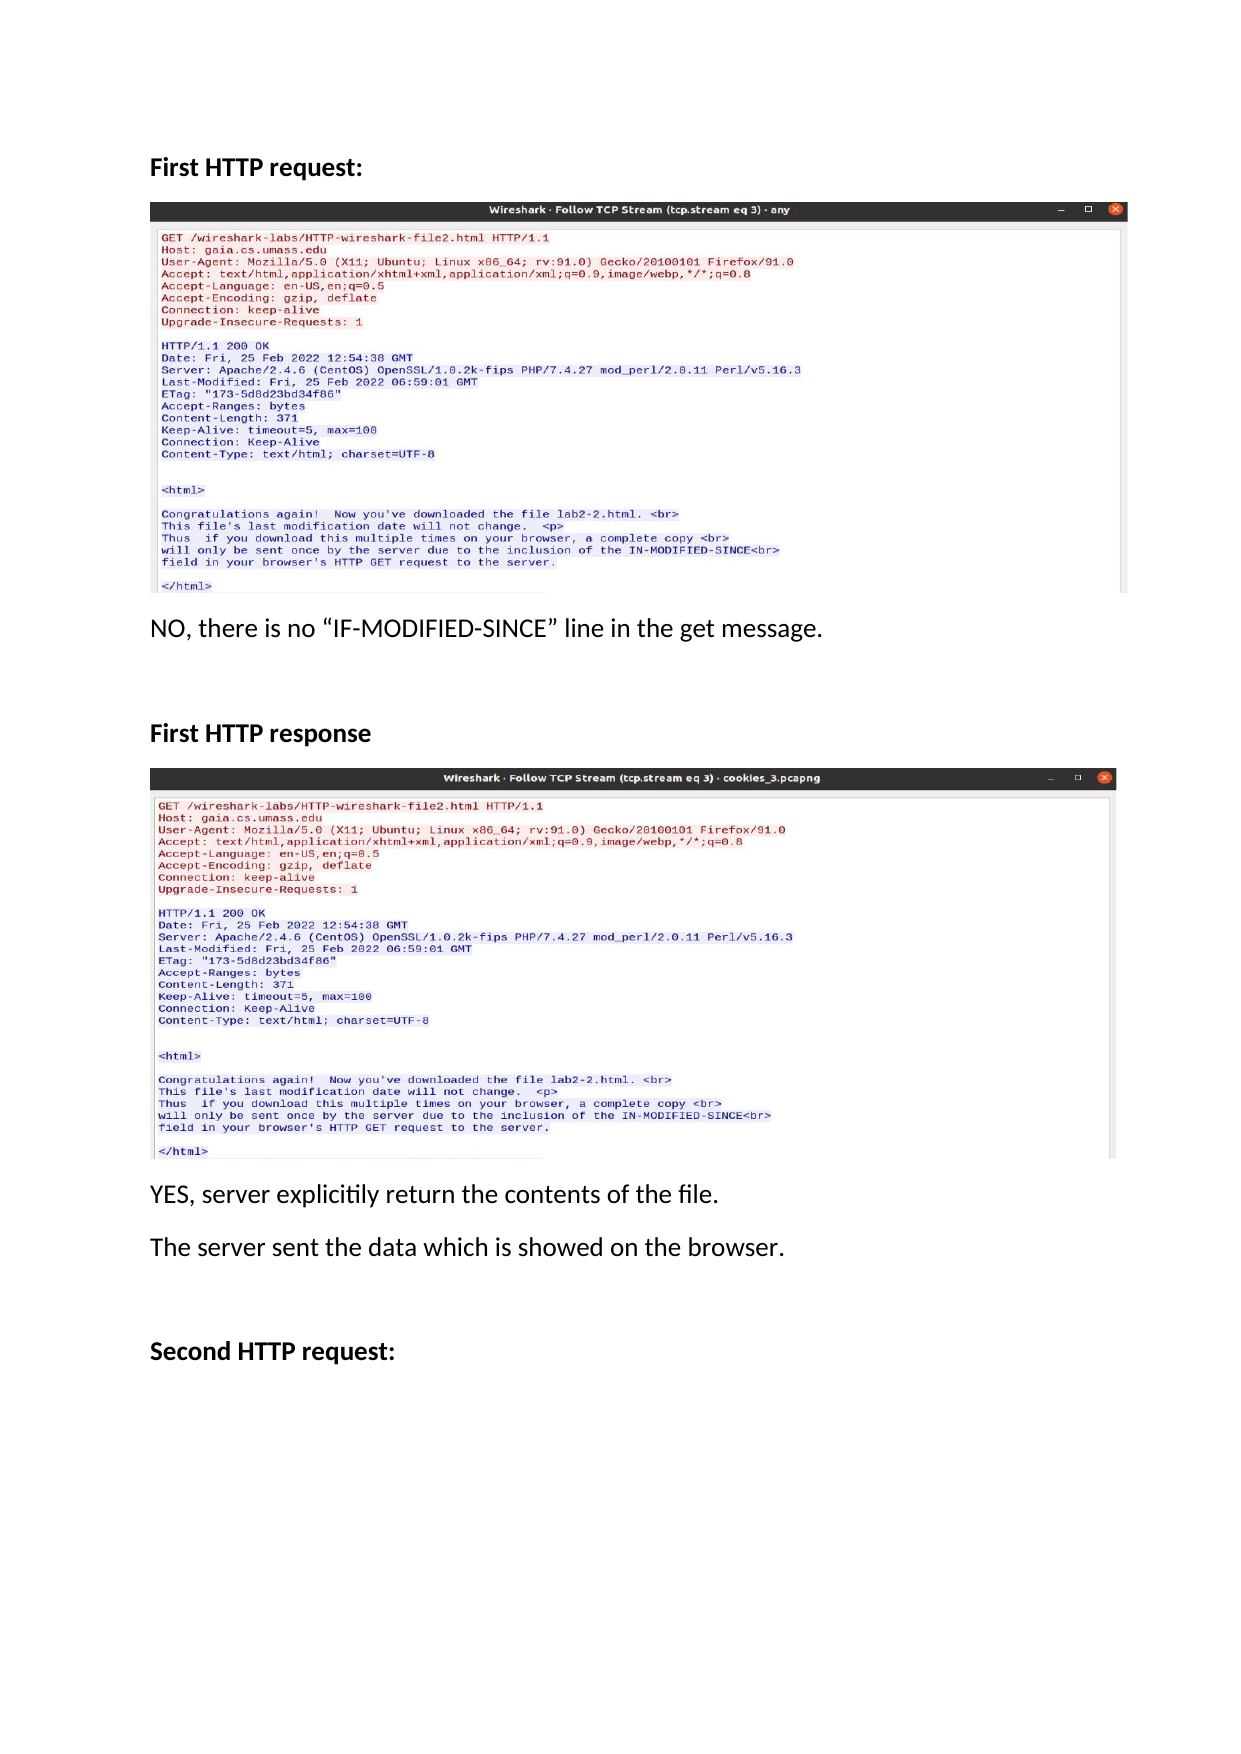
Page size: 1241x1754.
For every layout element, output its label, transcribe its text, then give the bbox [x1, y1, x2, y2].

text First HTTP request: [150, 150, 1090, 183]
text NO, there is no “IF-MODIFIED-SINCE” line in the get message. [150, 612, 1090, 644]
picture [150, 202, 1128, 593]
text The server sent the data which is showed on the browser. [150, 1230, 1090, 1263]
text First HTTP response [150, 716, 1090, 749]
picture [150, 768, 1117, 1159]
text Second HTTP request: [150, 1334, 1090, 1368]
text YES, server explicitily return the contents of the file. [150, 1178, 1090, 1211]
